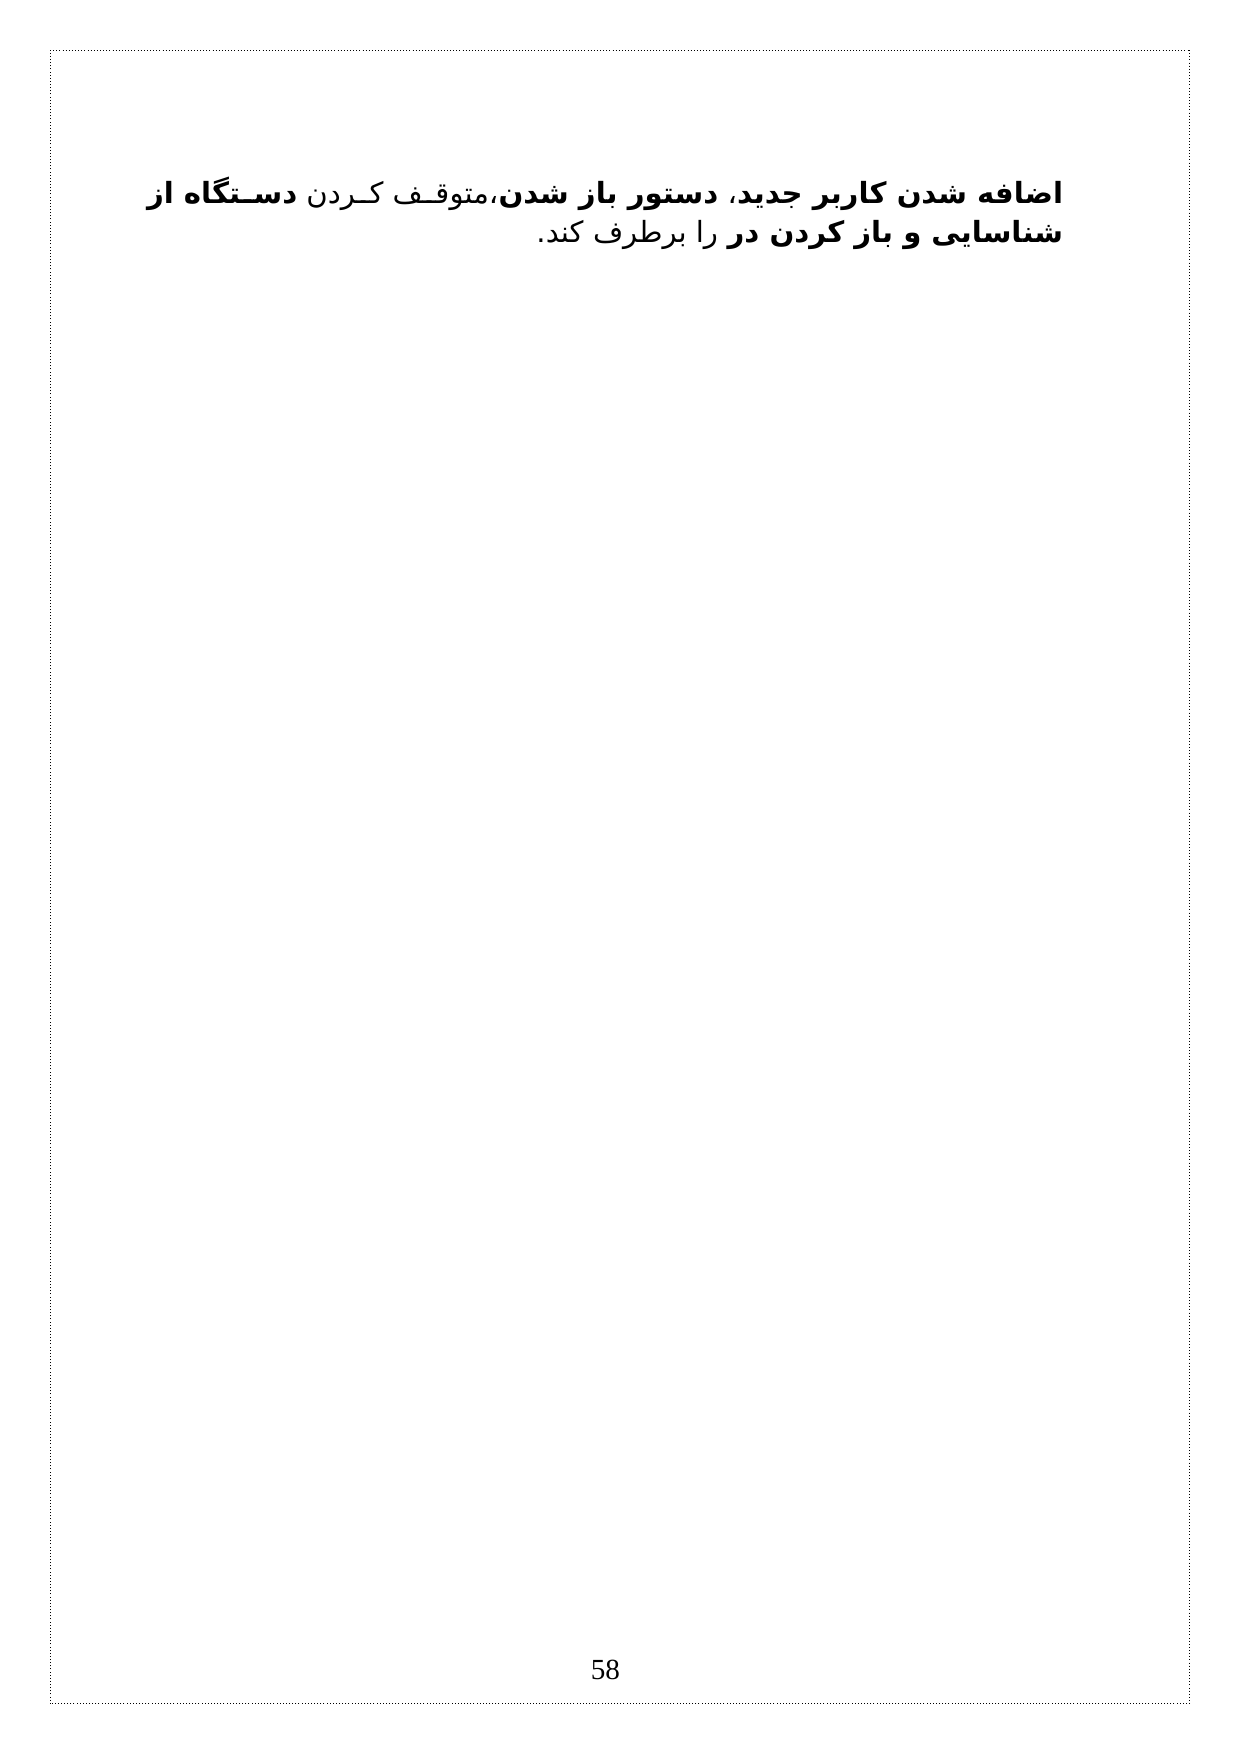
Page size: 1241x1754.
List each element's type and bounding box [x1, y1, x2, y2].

text [147, 177, 1063, 250]
